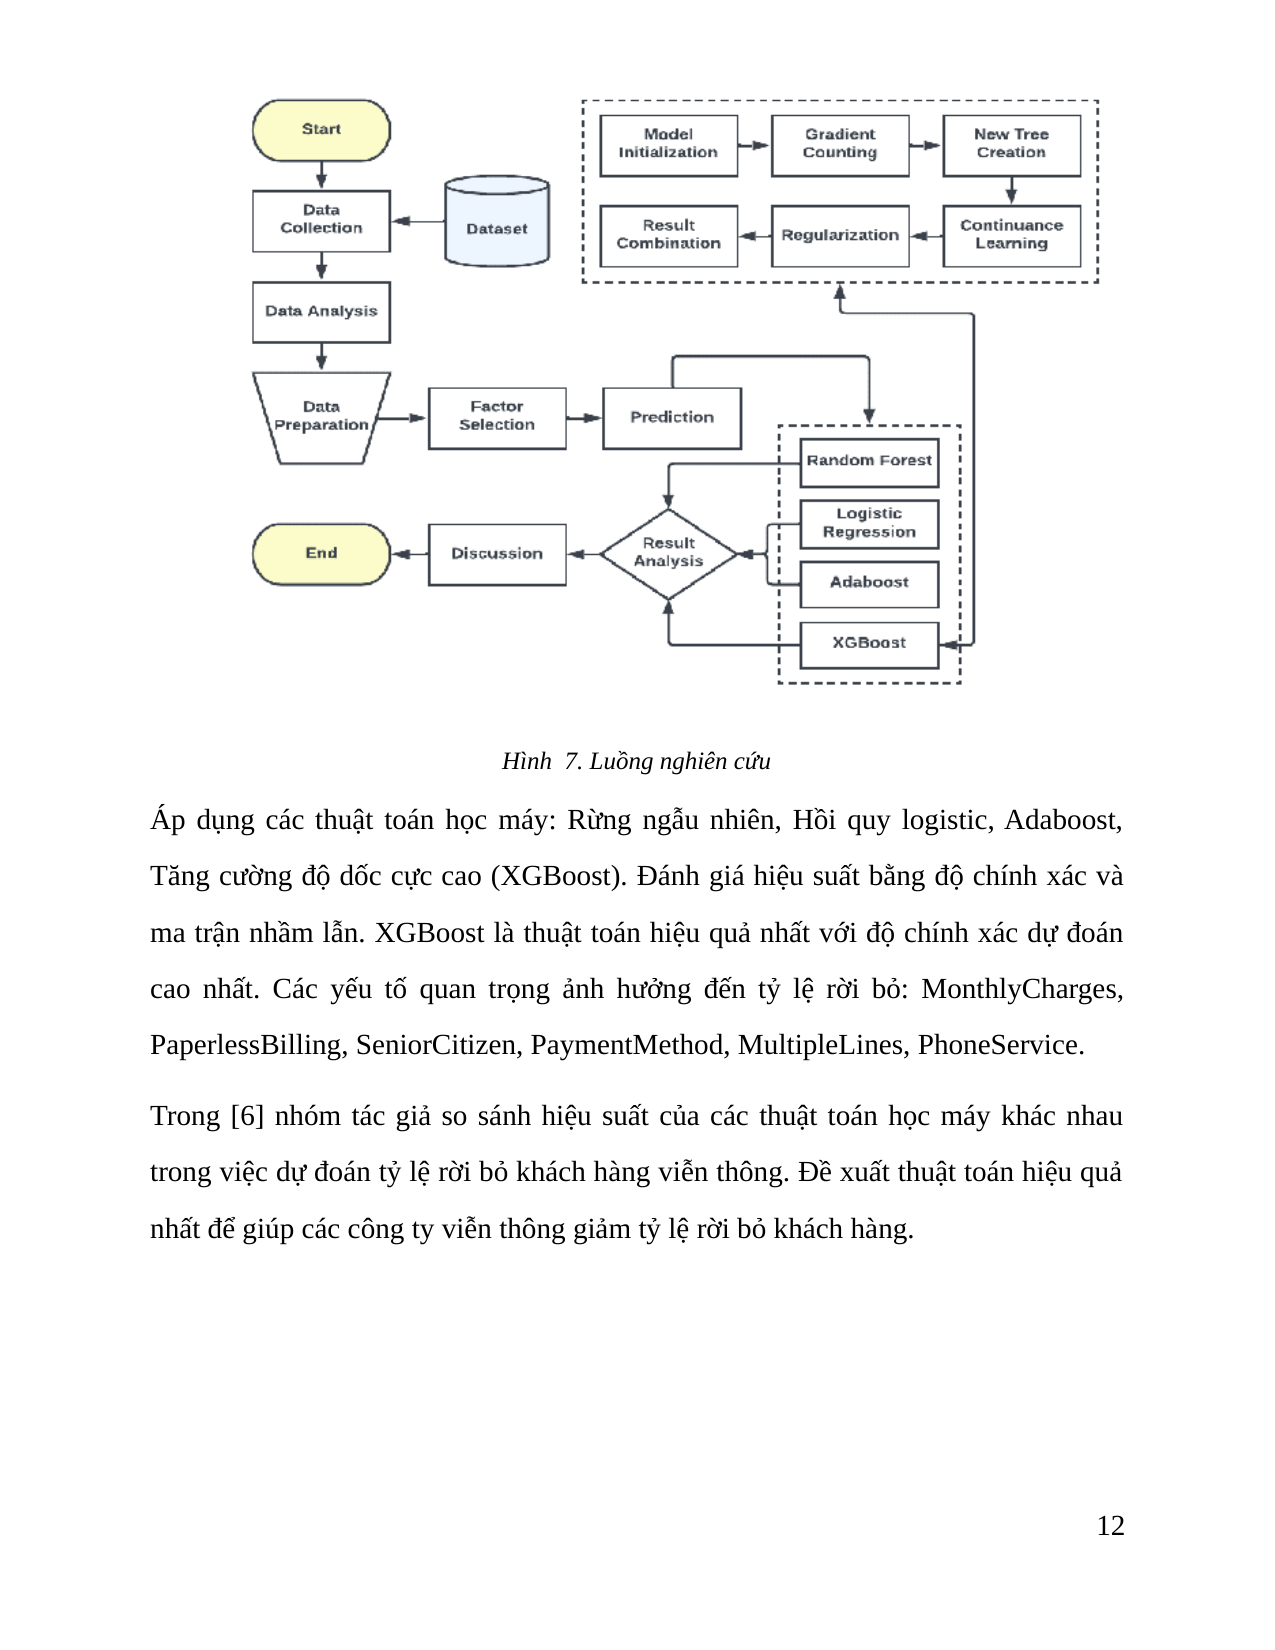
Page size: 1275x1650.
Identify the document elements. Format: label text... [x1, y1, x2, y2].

text Hình 7. Luồng nghiên cứu [150, 742, 1125, 779]
text Trong [6] nhóm tác giả so sánh hiệu suất của các thuật toán học máy khác nhau trong việc dự đoán tỷ lệ rời bỏ khách hàng viễn thông. Đề xuất thuật toán hiệu quả nhất để giúp các công ty viễn thông giảm tỷ lệ rời bỏ khách hàng. [150, 1096, 1125, 1246]
text Áp dụng các thuật toán học máy: Rừng ngẫu nhiên, Hồi quy logistic, Adaboost, Tăng cường độ dốc cực cao (XGBoost). Đánh giá hiệu suất bằng độ chính xác và ma trận nhầm lẫn. XGBoost là thuật toán hiệu quả nhất với độ chính xác dự đoán cao nhất. Các yếu tố quan trọng ảnh hưởng đến tỷ lệ rời bỏ: MonthlyCharges, PaperlessBilling, SeniorCitizen, PaymentMethod, MultipleLines, PhoneService. [150, 800, 1125, 1063]
picture [213, 71, 1135, 708]
